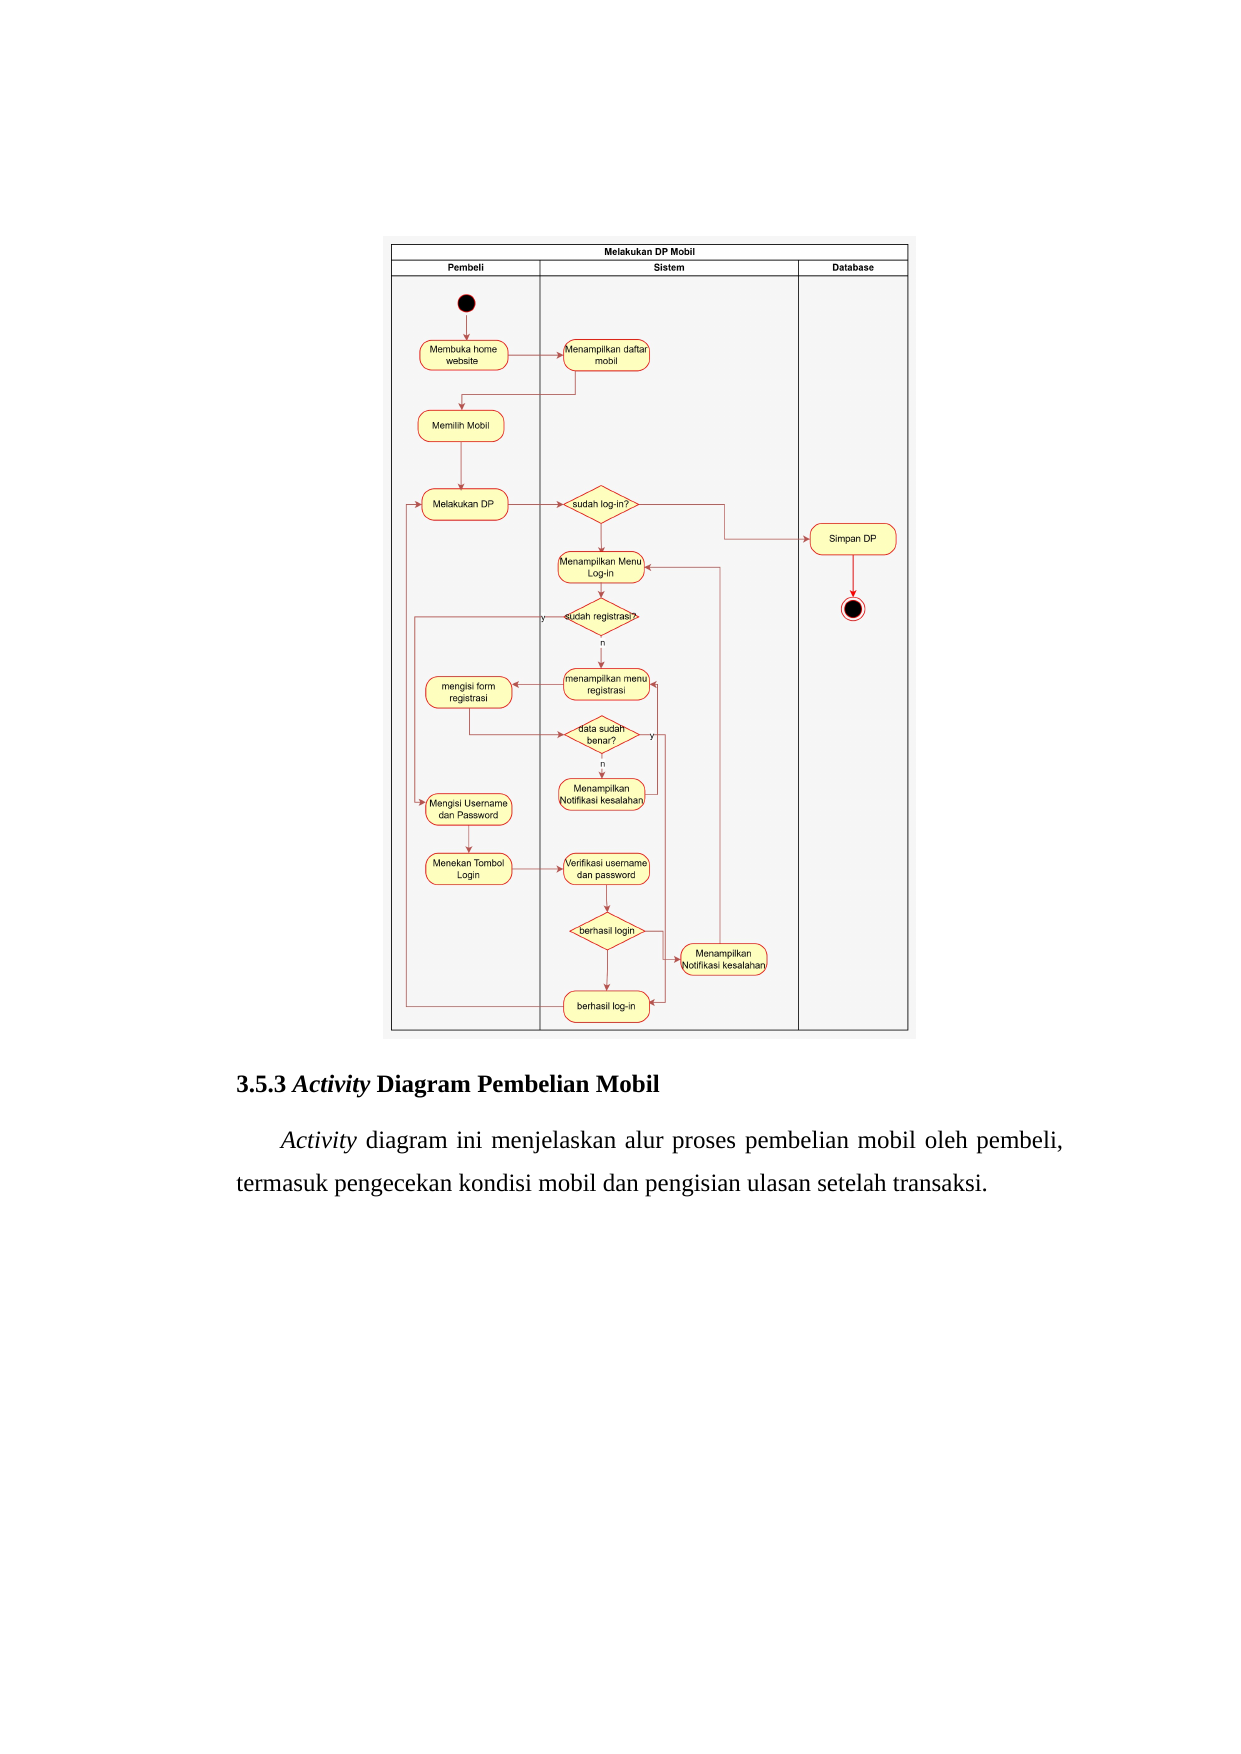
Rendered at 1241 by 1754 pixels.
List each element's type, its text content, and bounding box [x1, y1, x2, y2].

text Activity diagram ini menjelaskan alur proses pembelian mobil oleh pembeli, termasuk pengecekan kondisi mobil dan pengisian ulasan setelah transaksi. [236, 1125, 1063, 1197]
picture [383, 236, 916, 1039]
subtitle 3.5.3 Activity Diagram Pembelian Mobil [236, 1069, 1063, 1098]
